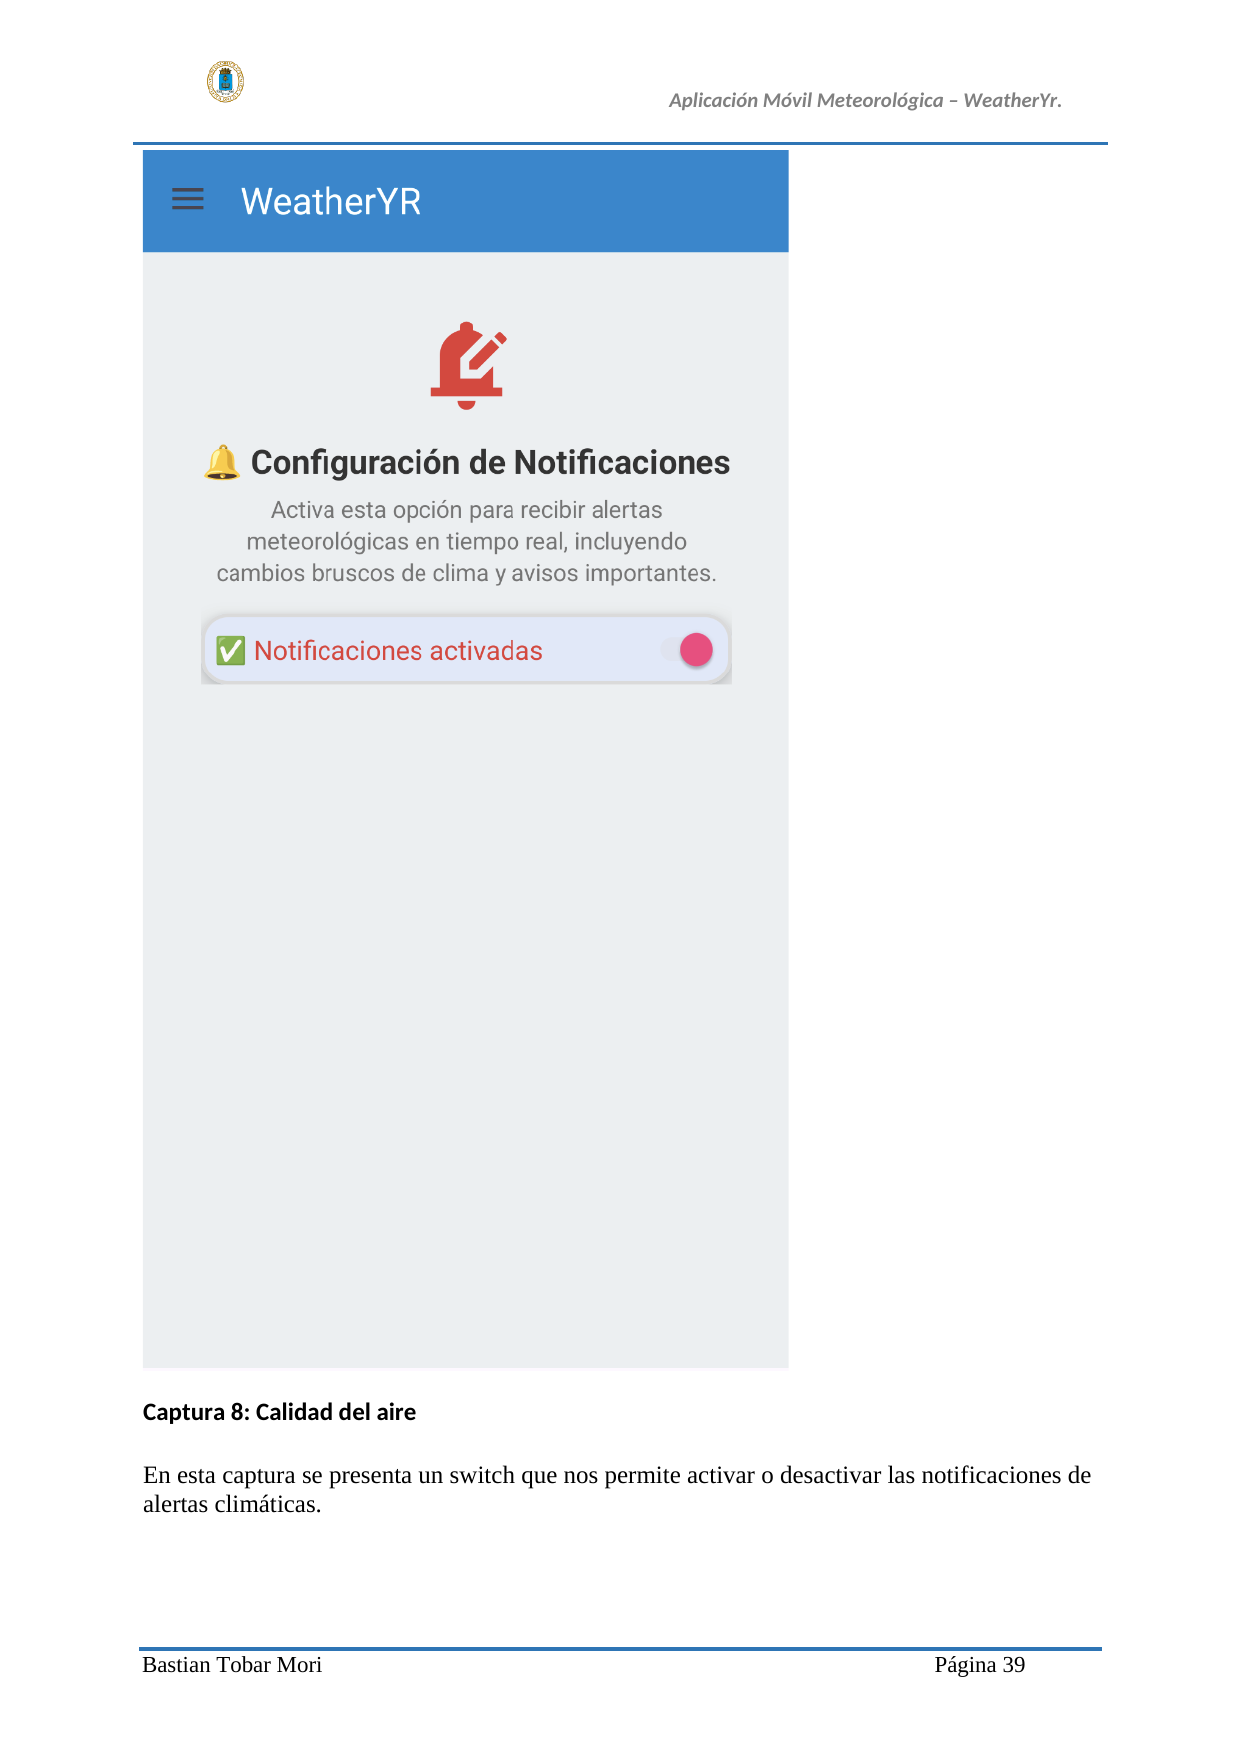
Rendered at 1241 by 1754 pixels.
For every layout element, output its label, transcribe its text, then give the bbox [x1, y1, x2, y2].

text En esta captura se presenta un switch que nos permite activar o desactivar las notificaciones de alertas climáticas. [143, 1460, 1099, 1517]
picture [206, 58, 244, 103]
text Captura 8: Calidad del aire [143, 1396, 1208, 1426]
picture [142, 150, 789, 1371]
